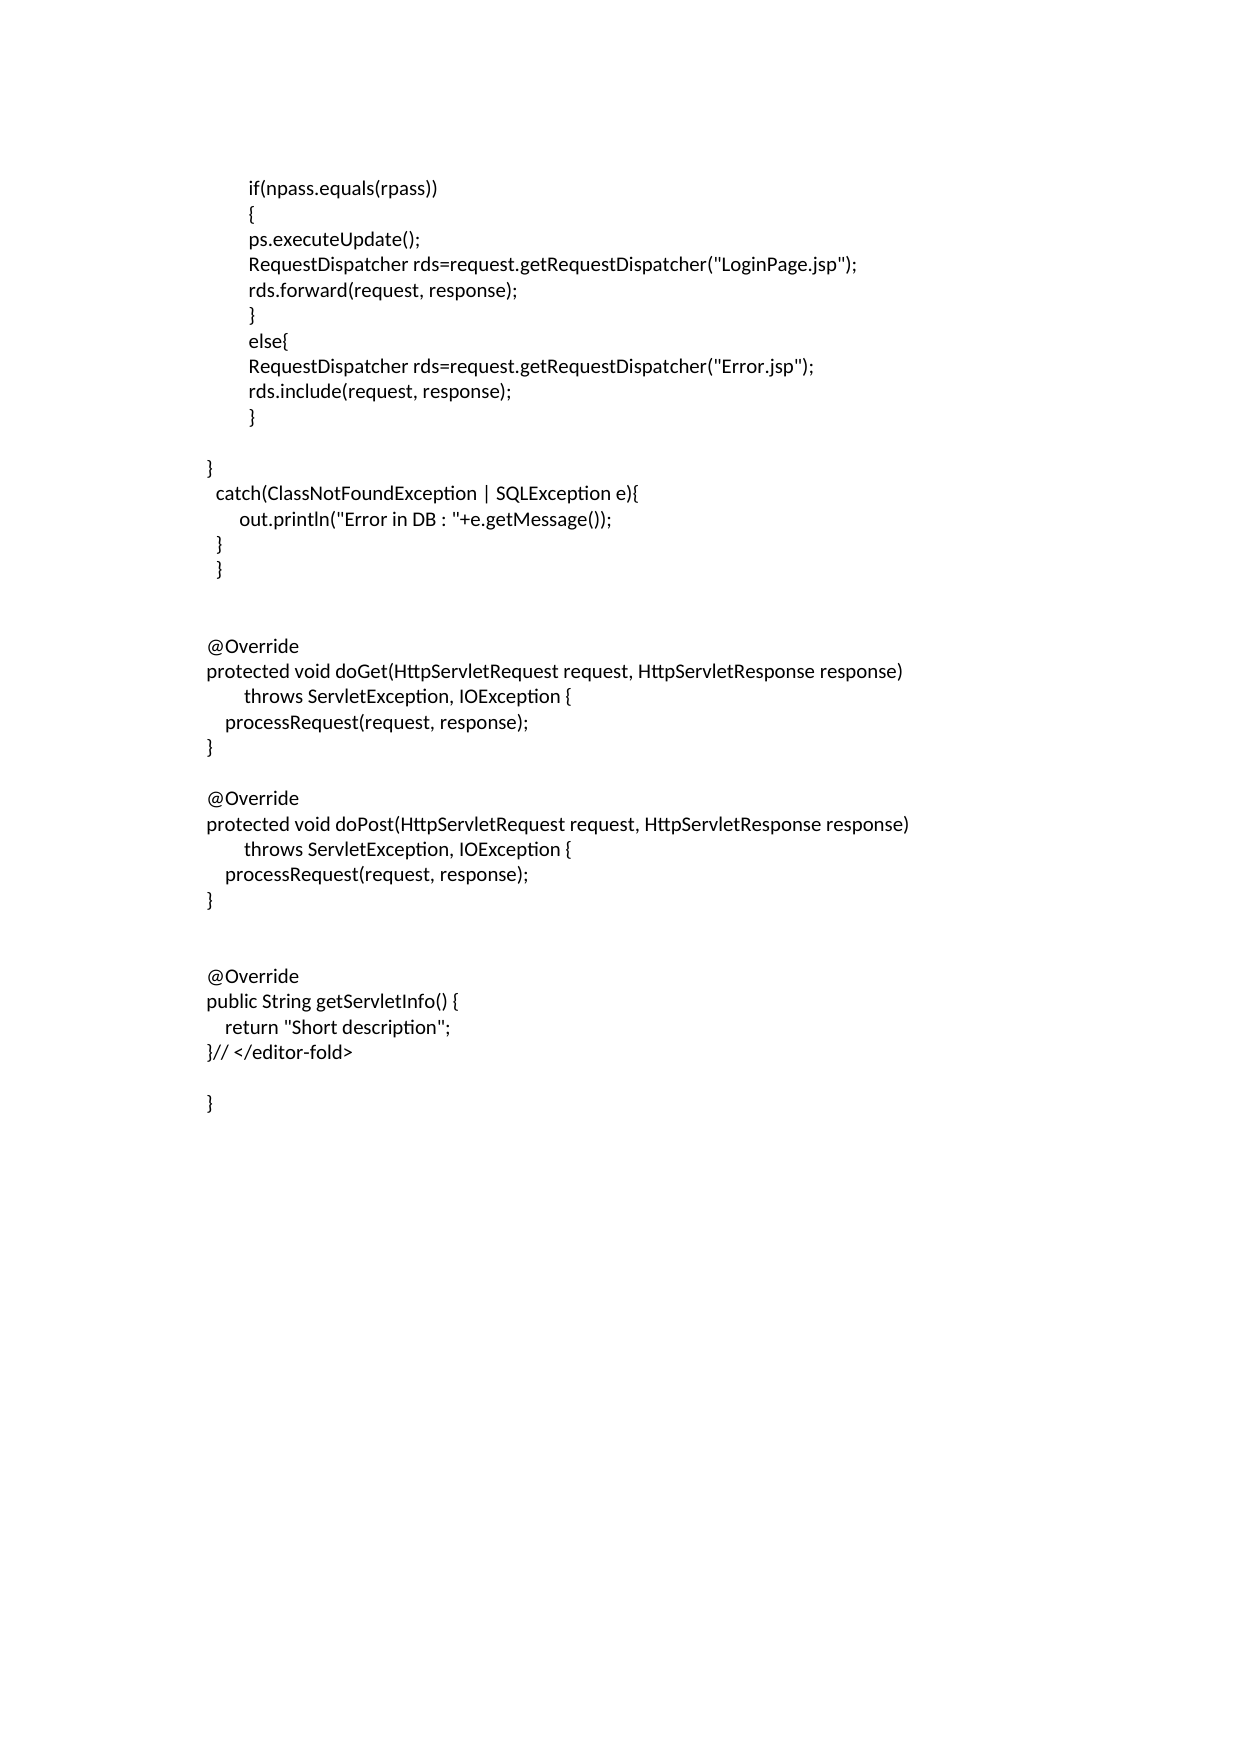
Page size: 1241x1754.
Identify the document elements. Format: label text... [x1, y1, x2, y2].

text rds.include(request, response); [187, 379, 1053, 404]
text throws ServletException, IOException { [187, 684, 1053, 709]
text RequestDispatcher rds=request.getRequestDispatcher("Error.jsp"); [187, 353, 1053, 379]
text throws ServletException, IOException { [187, 836, 1053, 862]
text @Override [187, 633, 1053, 658]
text } [187, 531, 1053, 557]
text { [187, 201, 1053, 226]
text catch(ClassNotFoundException | SQLException e){ [187, 480, 1053, 506]
text } [187, 404, 1053, 429]
text @Override [187, 963, 1053, 989]
text }// </editor-fold> [187, 1039, 1053, 1065]
text @Override [187, 785, 1053, 811]
text processRequest(request, response); [187, 862, 1053, 887]
text else{ [187, 328, 1053, 353]
text protected void doGet(HttpServletRequest request, HttpServletResponse response) [187, 658, 1053, 684]
text processRequest(request, response); [187, 709, 1053, 734]
text } [187, 557, 1053, 582]
text ps.executeUpdate(); [187, 226, 1053, 252]
text } [187, 887, 1053, 912]
text if(npass.equals(rpass)) [187, 175, 1053, 201]
text rds.forward(request, response); [187, 277, 1053, 302]
text out.println("Error in DB : "+e.getMessage()); [187, 506, 1053, 531]
text return "Short description"; [187, 1014, 1053, 1039]
text protected void doPost(HttpServletRequest request, HttpServletResponse response) [187, 811, 1053, 836]
text public String getServletInfo() { [187, 989, 1053, 1014]
text } [187, 734, 1053, 760]
text RequestDispatcher rds=request.getRequestDispatcher("LoginPage.jsp"); [187, 252, 1053, 277]
text } [187, 455, 1053, 480]
text } [187, 1090, 1053, 1116]
text } [187, 302, 1053, 328]
